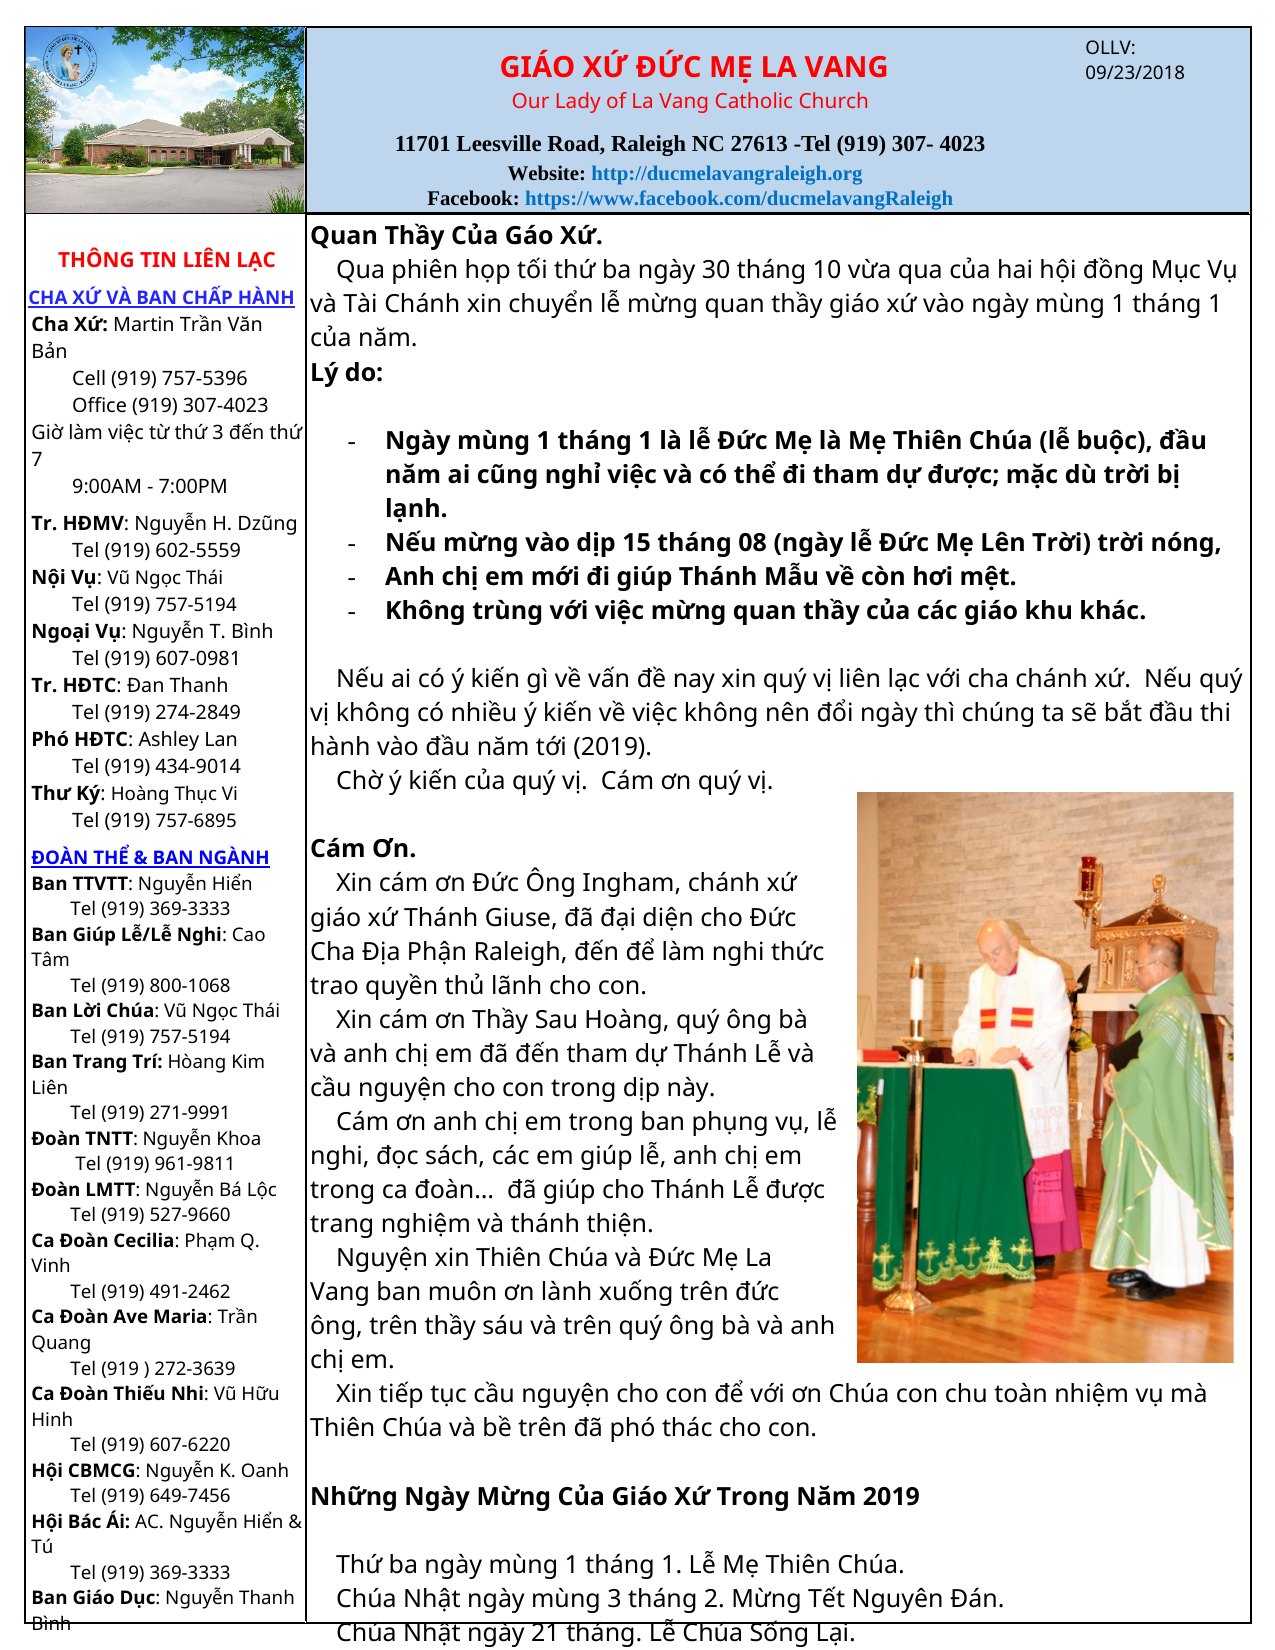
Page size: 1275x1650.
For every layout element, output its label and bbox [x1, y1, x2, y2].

table_cell [307, 215, 1250, 1622]
table_cell [26, 214, 306, 1622]
picture [25, 27, 305, 213]
picture [855, 792, 1234, 1361]
